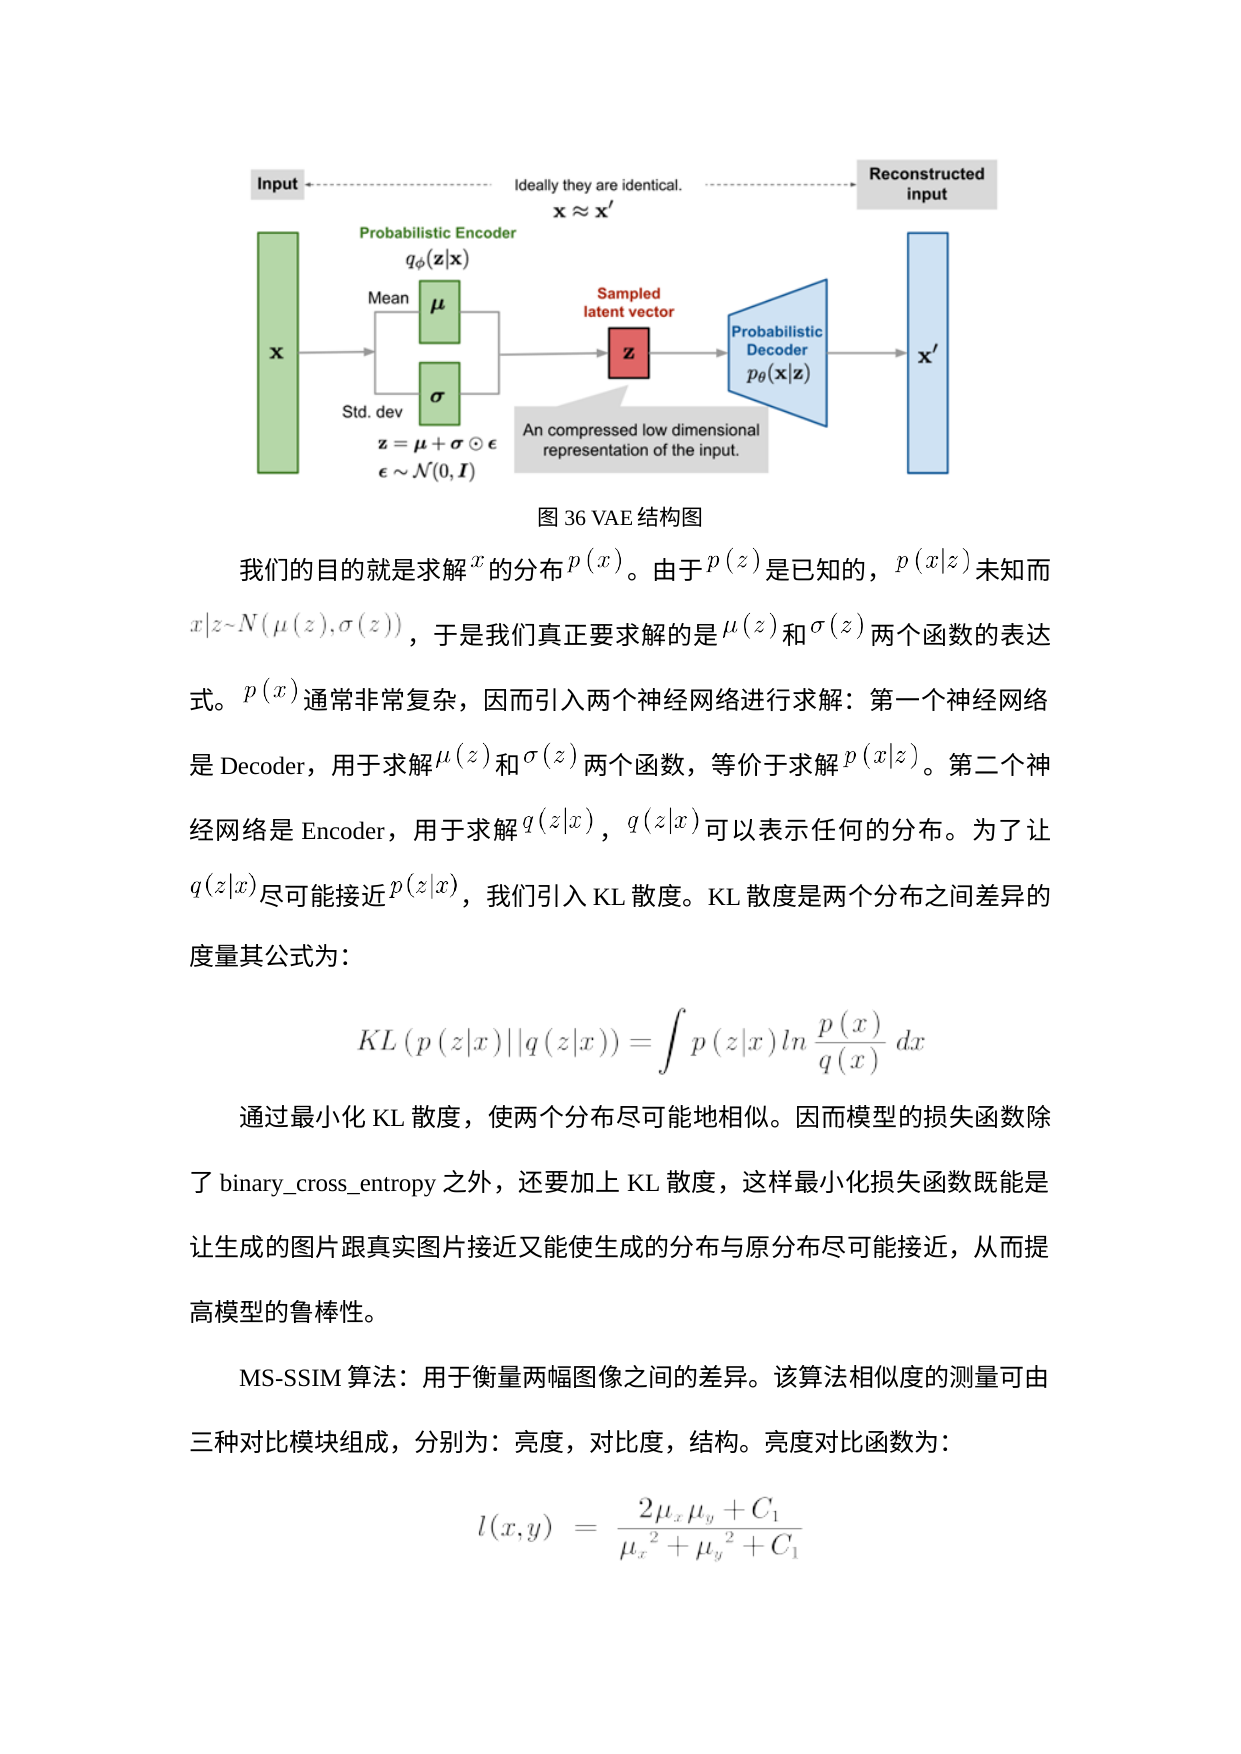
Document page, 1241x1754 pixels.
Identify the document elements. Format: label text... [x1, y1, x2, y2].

text 通过最小化KL散度，使两个分布尽可能地相似。因而模型的损失函数除了binary_cross_entropy之外，还要加上KL散度，这样最小化损失函数既能是让生成的图片跟真实图片接近又能使生成的分布与原分布尽可能接近，从而提高模型的鲁棒性。 [189, 1083, 1051, 1343]
text 我们的目的就是求解的分布。由于是已知的，未知而，于是我们真正要求解的是和两个函数的表达式。通常非常复杂，因而引入两个神经网络进行求解：第一个神经网络是Decoder，用于求解和两个函数，等价于求解。第二个神经网络是Encoder，用于求解，可以表示任何的分布。为了让尽可能接近，我们引入KL散度。KL散度是两个分布之间差异的度量其公式为： [189, 532, 1051, 987]
text 图 36 VAE结构图 [189, 499, 1051, 532]
picture [233, 145, 1007, 500]
text MS-SSIM算法：用于衡量两幅图像之间的差异。该算法相似度的测量可由三种对比模块组成，分别为：亮度，对比度，结构。亮度对比函数为： [189, 1343, 1051, 1473]
